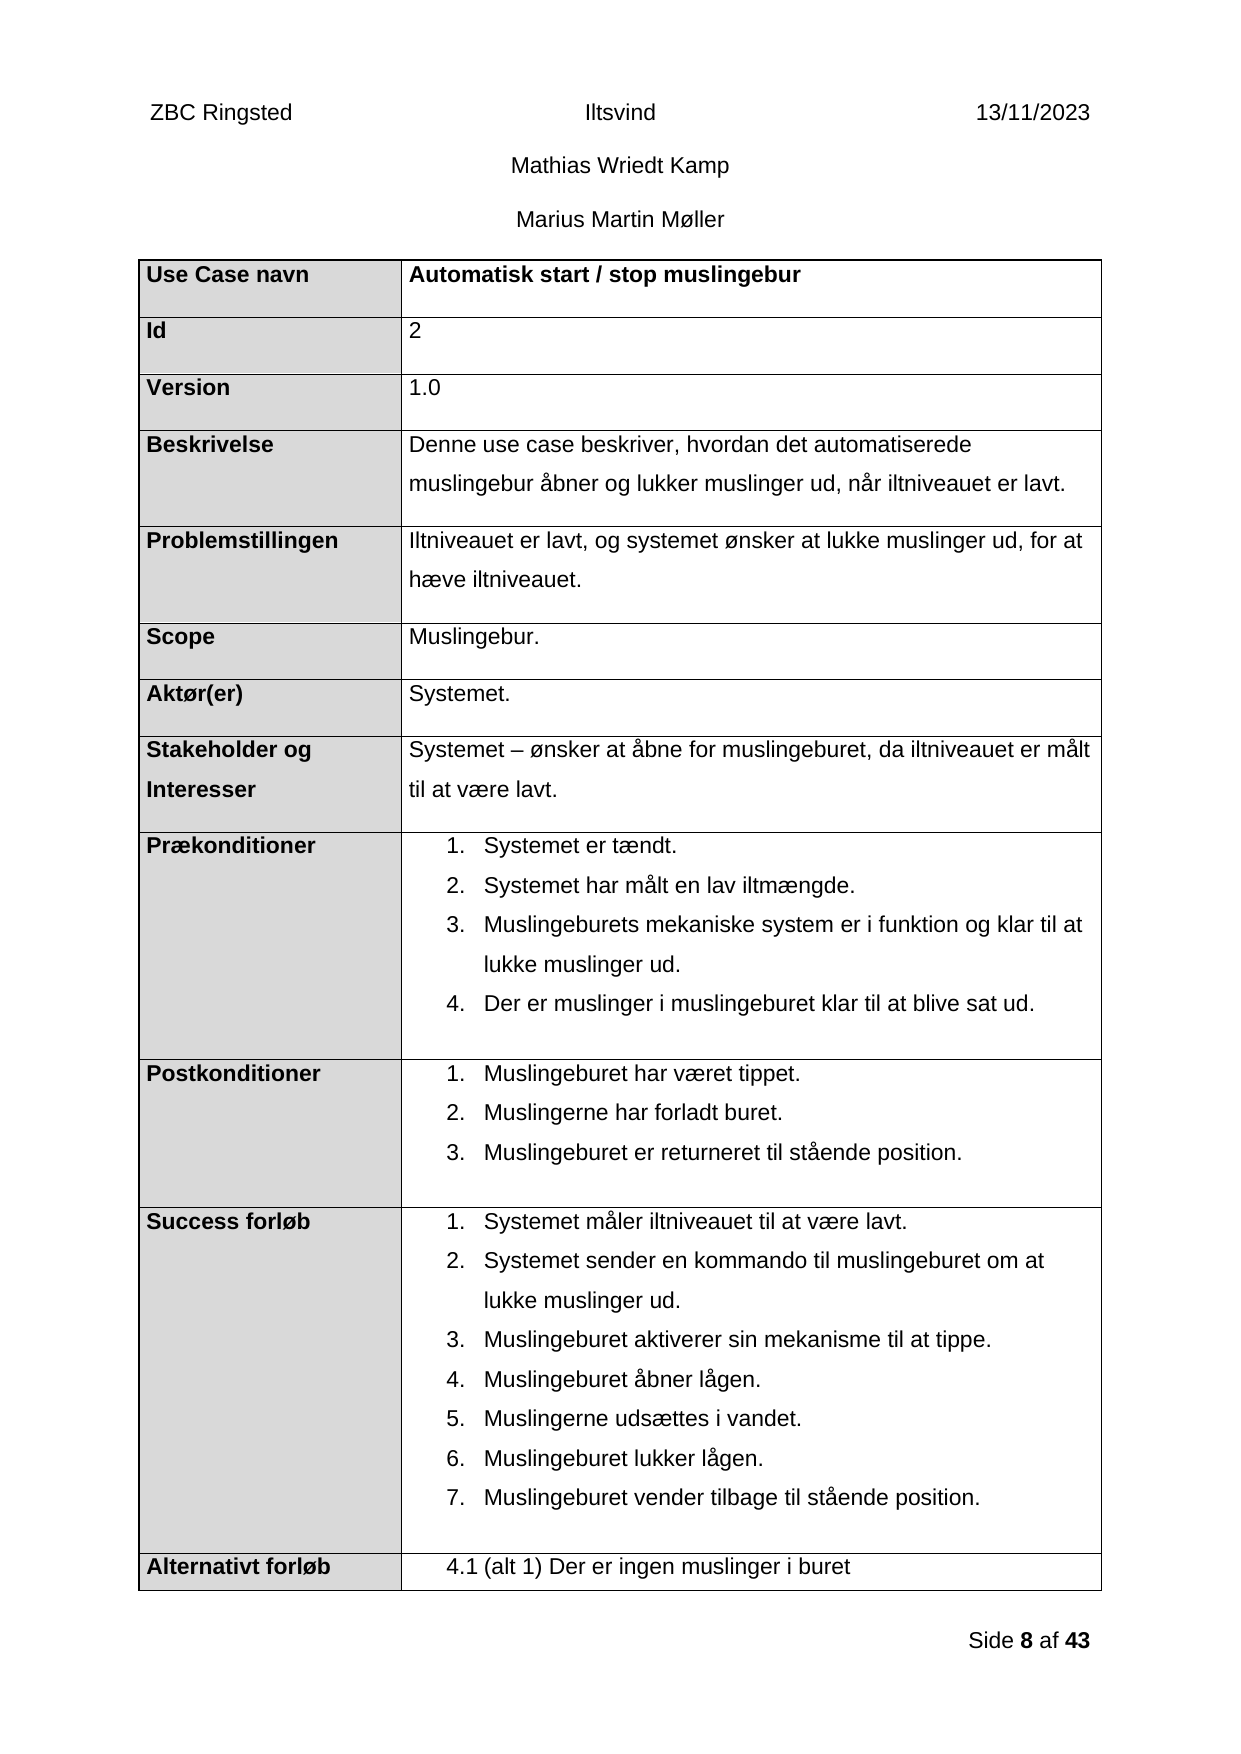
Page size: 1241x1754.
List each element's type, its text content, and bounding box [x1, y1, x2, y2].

table_cell Scope [140, 624, 401, 679]
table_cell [402, 1554, 1101, 1590]
table_cell Postkonditioner [140, 1060, 401, 1207]
table_cell Problemstillingen [140, 527, 401, 622]
table_cell Version [140, 375, 401, 430]
table_cell Systemet er tændt. Systemet har målt en lav iltmængde. Muslingeburets mekaniske system er i funktion og klar til at lukke muslinger ud. Der er muslinger i muslingeburet klar til at blive sat ud. [402, 833, 1101, 1059]
table_cell Aktør(er) [140, 680, 401, 736]
table_cell Alternativt forløb [140, 1554, 401, 1590]
table_header Automatisk start / stop muslingebur [402, 261, 1101, 317]
table_cell Muslingeburet har været tippet. Muslingerne har forladt buret. Muslingeburet er returneret til stående position. [402, 1060, 1101, 1207]
table_cell 1.0 [402, 375, 1101, 430]
table_header Use Case navn [140, 261, 401, 317]
table_cell Success forløb [140, 1208, 401, 1553]
table_cell Iltniveauet er lavt, og systemet ønsker at lukke muslinger ud, for at hæve iltniveauet. [402, 527, 1101, 622]
table_cell Systemet – ønsker at åbne for muslingeburet, da iltniveauet er målt til at være lavt. [402, 737, 1101, 832]
table_cell Systemet. [402, 680, 1101, 736]
table_cell 2 [402, 318, 1101, 373]
table_cell Systemet måler iltniveauet til at være lavt. Systemet sender en kommando til muslingeburet om at lukke muslinger ud. Muslingeburet aktiverer sin mekanisme til at tippe. Muslingeburet åbner lågen. Muslingerne udsættes i vandet. Muslingeburet lukker lågen. Muslingeburet vender tilbage til stående position. [402, 1208, 1101, 1553]
table_cell Muslingebur. [402, 624, 1101, 679]
table_cell Stakeholder og Interesser [140, 737, 401, 832]
table_cell Id [140, 318, 401, 373]
table_cell Denne use case beskriver, hvordan det automatiserede muslingebur åbner og lukker muslinger ud, når iltniveauet er lavt. [402, 431, 1101, 526]
table_cell Beskrivelse [140, 431, 401, 526]
table_cell Prækonditioner [140, 833, 401, 1059]
